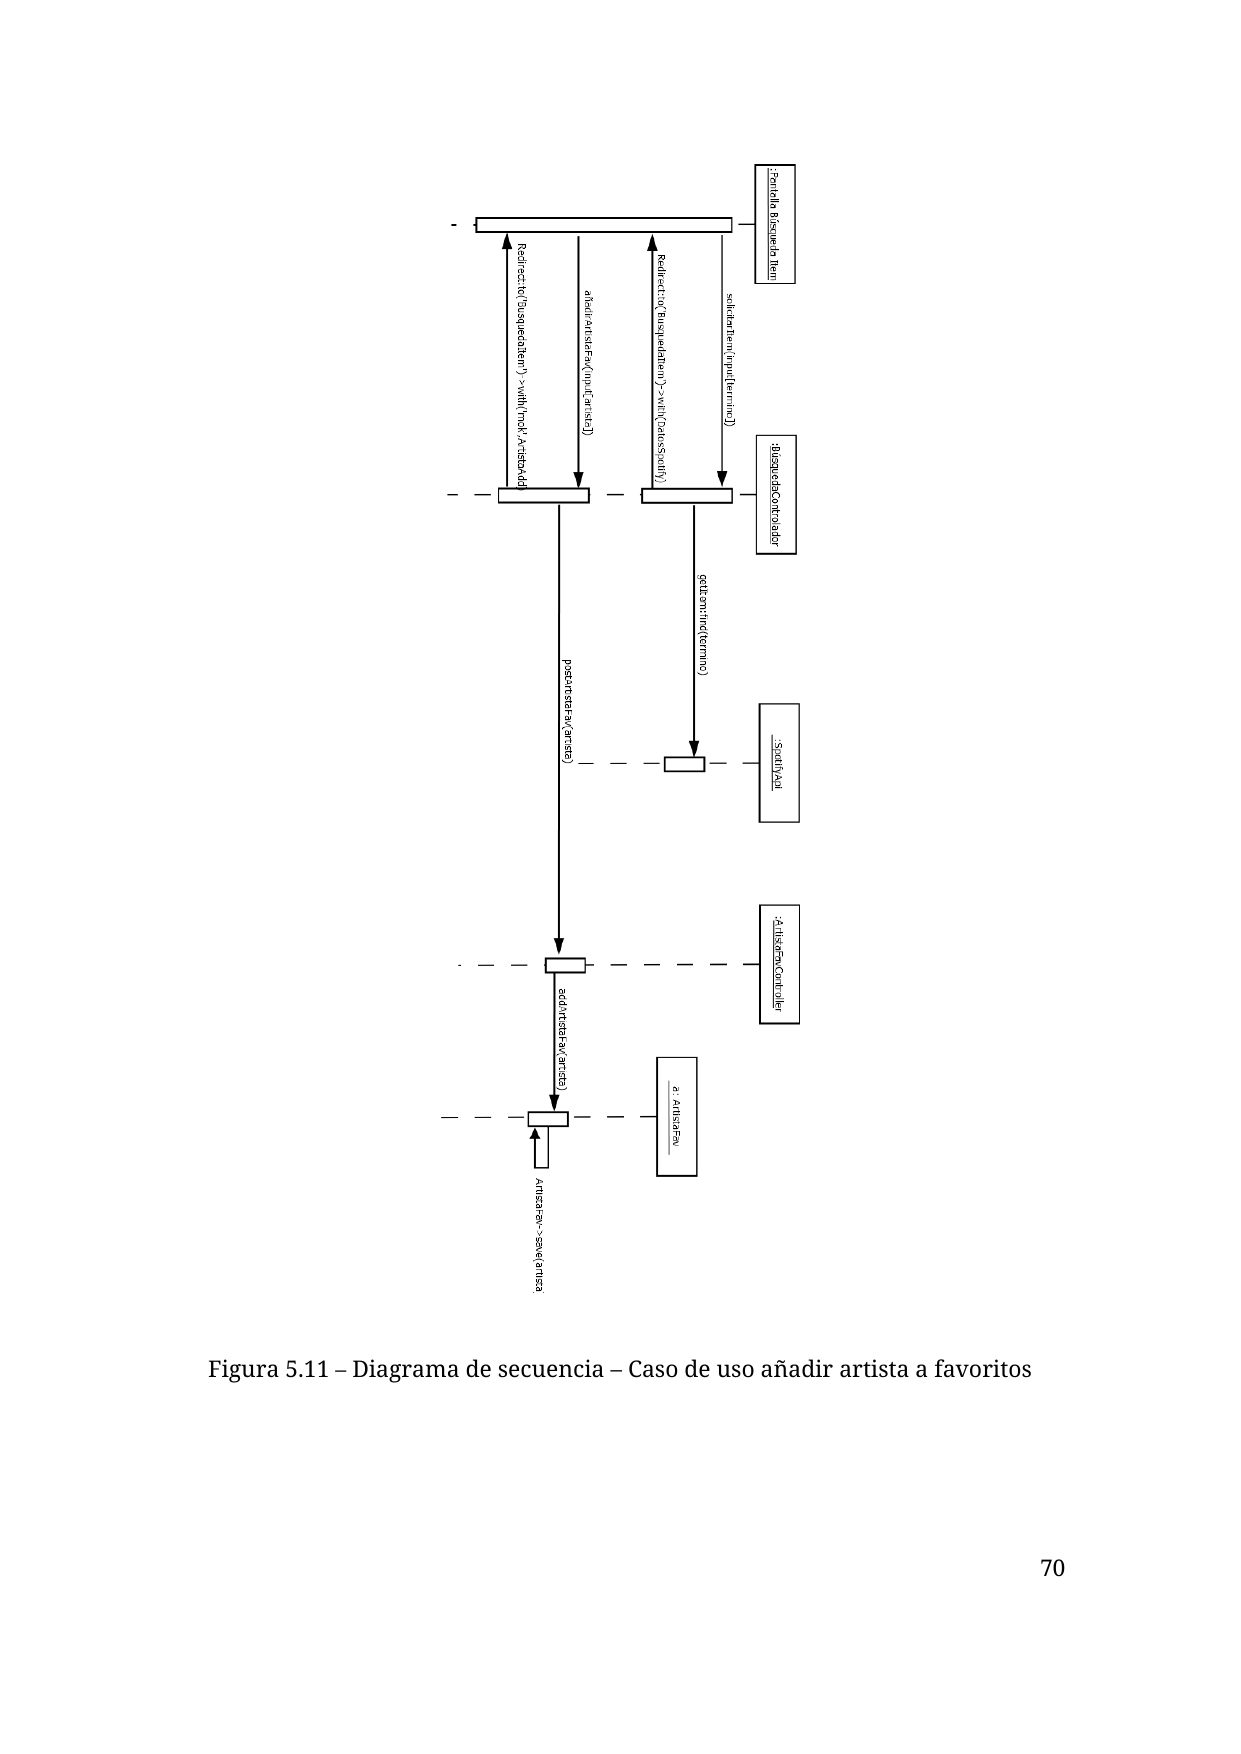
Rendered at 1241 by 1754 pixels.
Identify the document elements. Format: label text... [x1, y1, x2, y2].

picture [440, 164, 800, 1293]
text Figura 5.11 – Diagrama de secuencia – Caso de uso añadir artista a favoritos [175, 1353, 1065, 1384]
